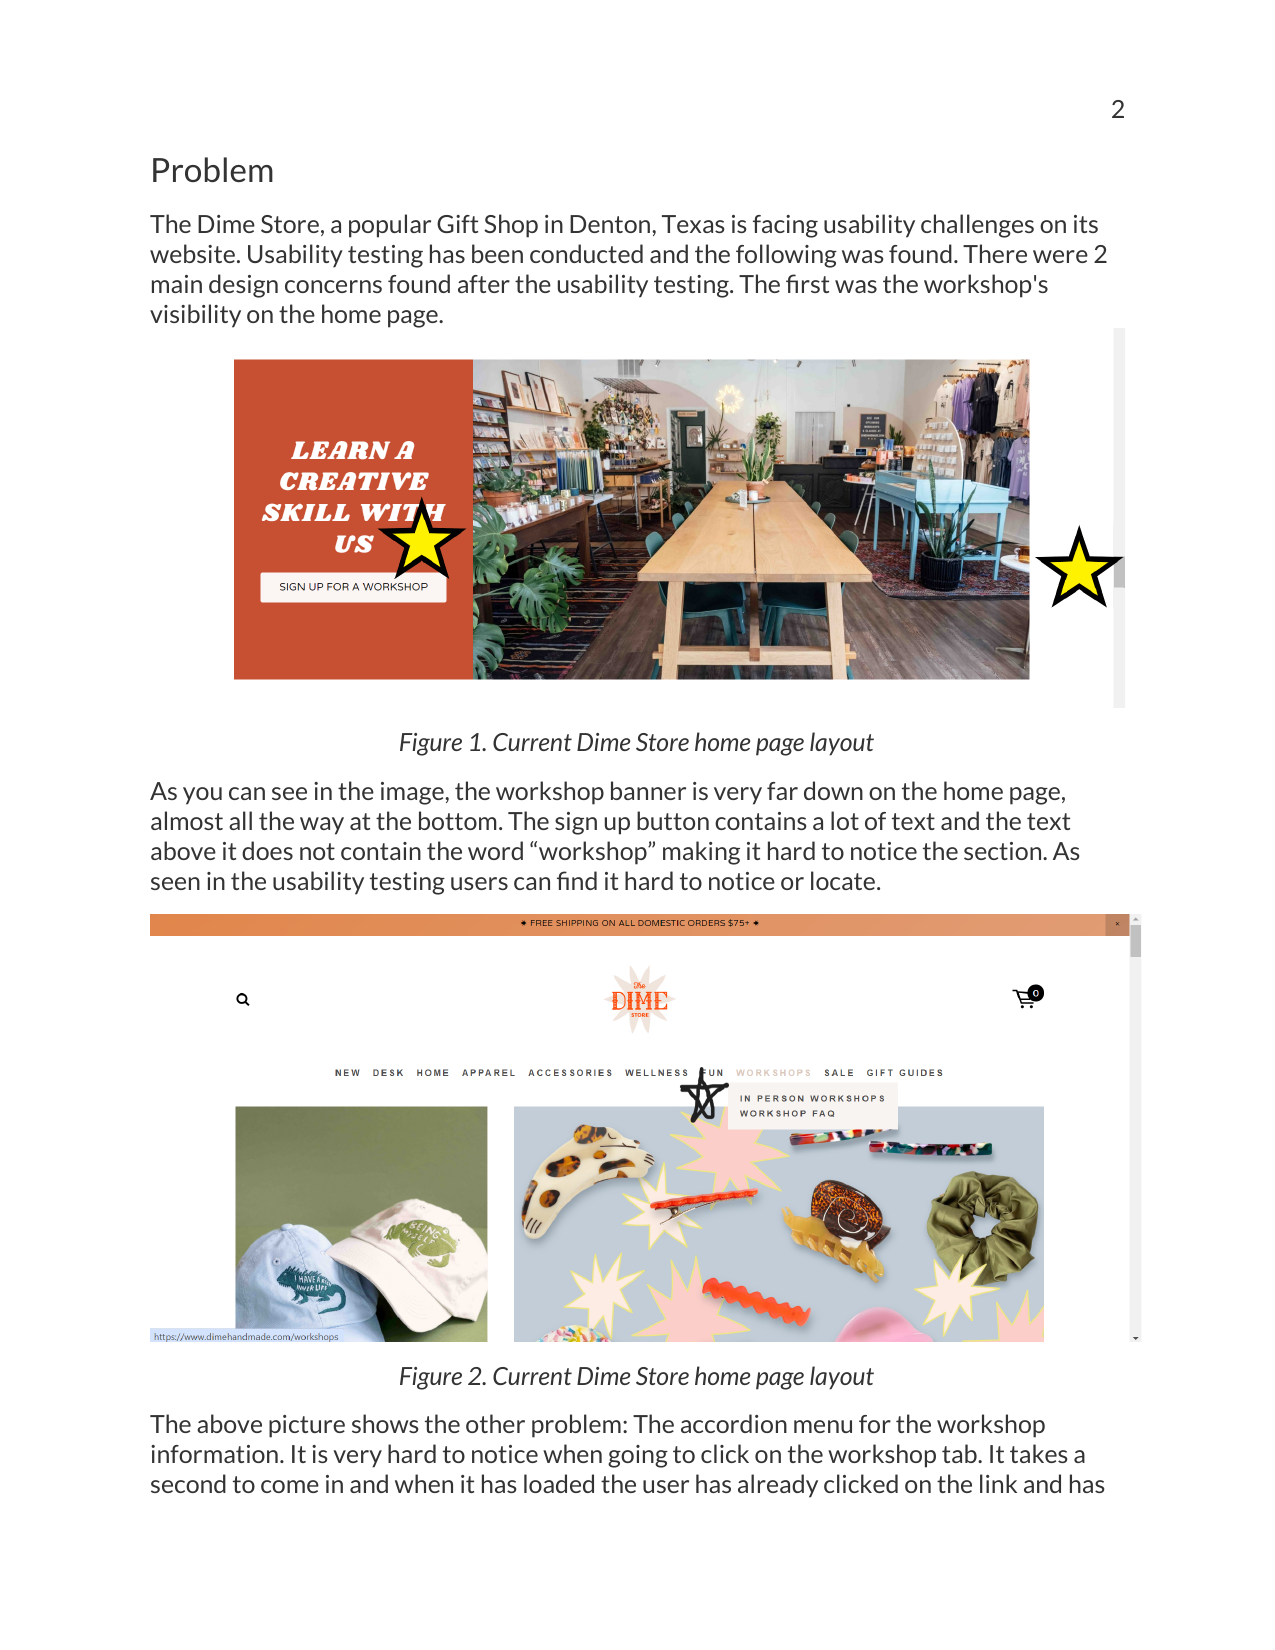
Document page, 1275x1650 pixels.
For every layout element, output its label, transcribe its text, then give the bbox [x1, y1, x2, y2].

subtitle Problem [150, 150, 1125, 190]
text Figure 1. Current Dime Store home page layout [150, 727, 1125, 757]
text Figure 2. Current Dime Store home page layout [150, 1360, 1125, 1390]
text As you can see in the image, the workshop banner is very far down on the home page, almost all the way at the bottom. The sign up button contains a lot of text and the text above it does not contain the word “workshop” making it hard to notice the section. As seen in the usability testing users can find it hard to notice or locate. [150, 775, 1125, 895]
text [150, 1409, 1125, 1499]
picture [150, 914, 1142, 1342]
text The Dime Store, a popular Gift Shop in Denton, Texas is facing usability challenges on its website. Usability testing has been conducted and the following was found. There were 2 main design concerns found after the usability testing. The first was the workshop's visibility on the home page. [150, 209, 1125, 328]
picture [150, 328, 1125, 708]
